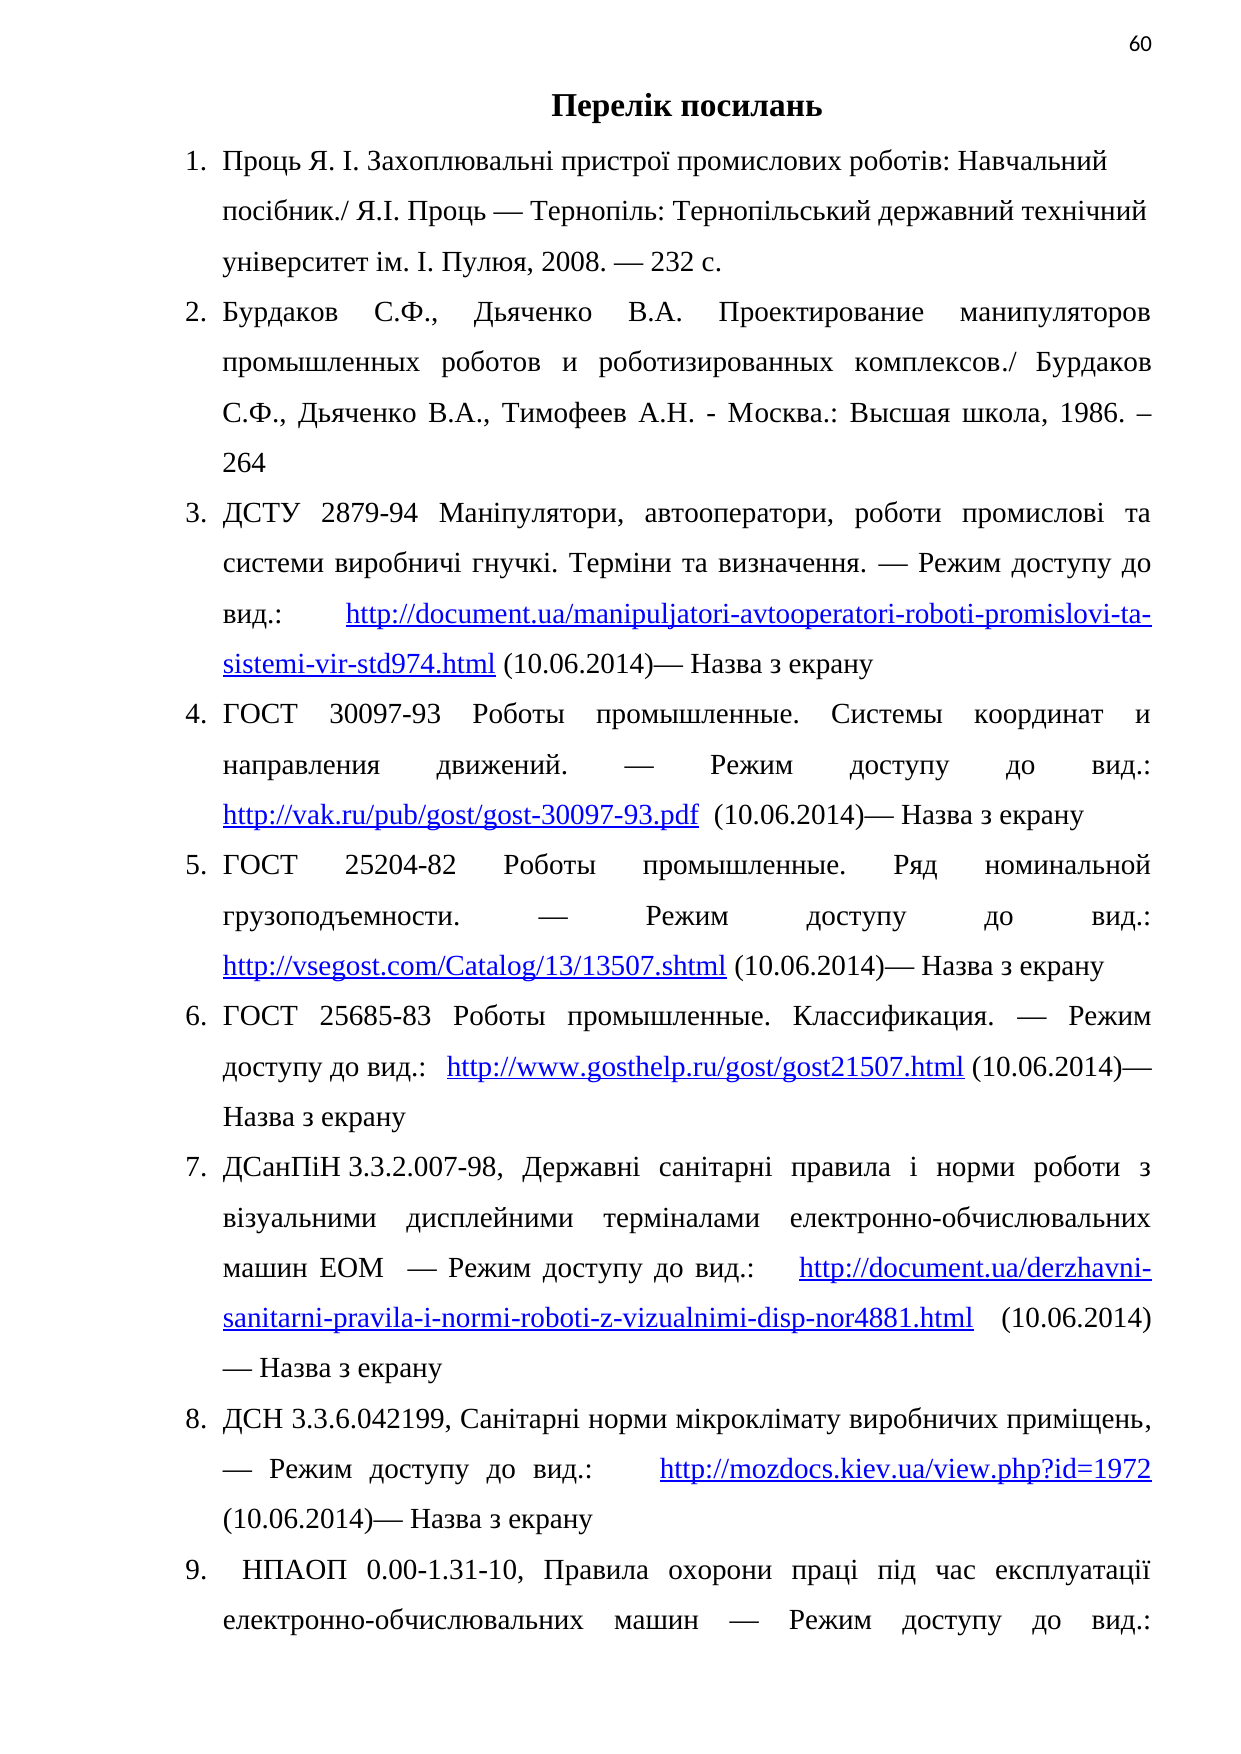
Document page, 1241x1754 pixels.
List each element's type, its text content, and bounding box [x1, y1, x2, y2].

list ДСН 3.3.6.042199, Санітарні норми мікроклімату виробничих приміщень, — Режим доступу до вид.: http://mozdocs.kiev.ua/view.php?id=1972 (10.06.2014)— Назва з екрану [185, 1401, 1152, 1535]
list Бурдаков С.Ф., Дьяченко В.А. Проектирование манипуляторов промышленных роботов и роботизированных комплексов./ Бурдаков С.Ф., Дьяченко В.А., Тимофеев А.Н. - Москва.: Высшая школа, 1986. – 264 [185, 294, 1152, 478]
list ДСТУ 2879-94 Маніпулятори, автооператори, роботи промислові та системи виробничі гнучкі. Терміни та визначення. — Режим доступу до вид.: http://document.ua/manipuljatori-avtooperatori-roboti-promislovi-ta-sistemi-vir-std974.html (10.06.2014)— Назва з екрану [185, 495, 1152, 680]
list ГОСТ 25685-83 Роботы промышленные. Классификация. — Режим доступу до вид.: http://www.gosthelp.ru/gost/gost21507.html (10.06.2014)— Назва з екрану [185, 998, 1152, 1133]
list ДСанПіН 3.3.2.007-98, Державні санітарні правила і норми роботи з візуальними дисплейними терміналами електронно-обчислювальних машин ЕОМ — Режим доступу до вид.: http://document.ua/derzhavni-sanitarni-pravila-i-normi-roboti-z-vizualnimi-disp-nor4881.html (10.06.2014)— Назва з екрану [185, 1149, 1152, 1384]
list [185, 1552, 1152, 1636]
list Проць Я. І. Захоплювальні пристрої промислових роботів: Навчальний посібник./ Я.І. Проць — Тернопіль: Тернопільський державний технічний університет ім. І. Пулюя, 2008. — 232 с. [185, 143, 1152, 277]
list Перелік посилань [222, 86, 1152, 124]
list ГОСТ 25204-82 Роботы промышленные. Ряд номинальной грузоподъемности. — Режим доступу до вид.: http://vsegost.com/Catalog/13/13507.shtml (10.06.2014)— Назва з екрану [185, 847, 1152, 982]
list ГОСТ 30097-93 Роботы промышленные. Системы координат и направления движений. — Режим доступу до вид.: http://vak.ru/pub/gost/gost-30097-93.pdf (10.06.2014)— Назва з екрану [185, 697, 1152, 831]
